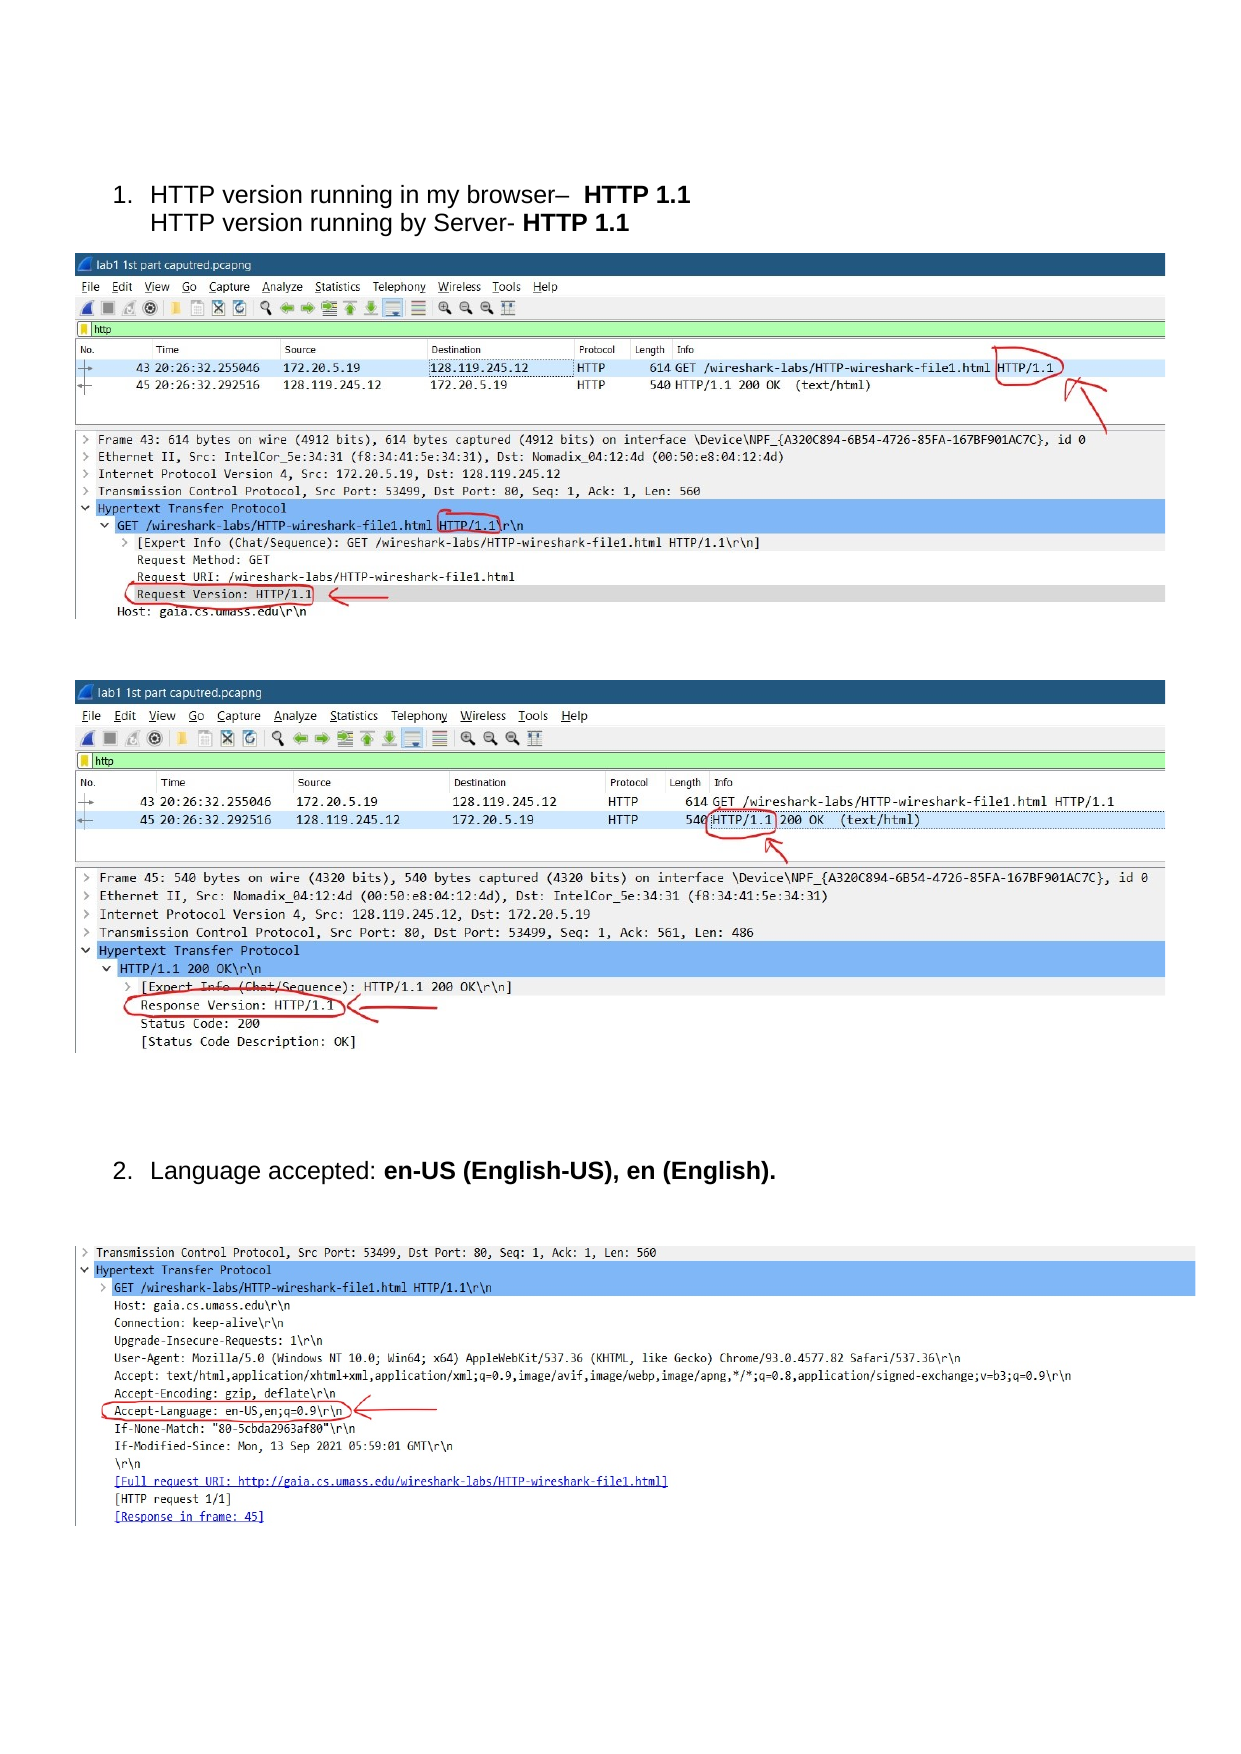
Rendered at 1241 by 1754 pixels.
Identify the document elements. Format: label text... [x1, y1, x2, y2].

picture [75, 680, 1166, 1053]
list HTTP version running in my browser– HTTP 1.1 [112, 179, 1165, 208]
list Language accepted: en-US (English-US), en (English). [112, 1156, 1165, 1185]
list HTTP version running by Server- HTTP 1.1 [150, 208, 1165, 237]
picture [75, 1246, 1196, 1526]
picture [75, 253, 1166, 619]
